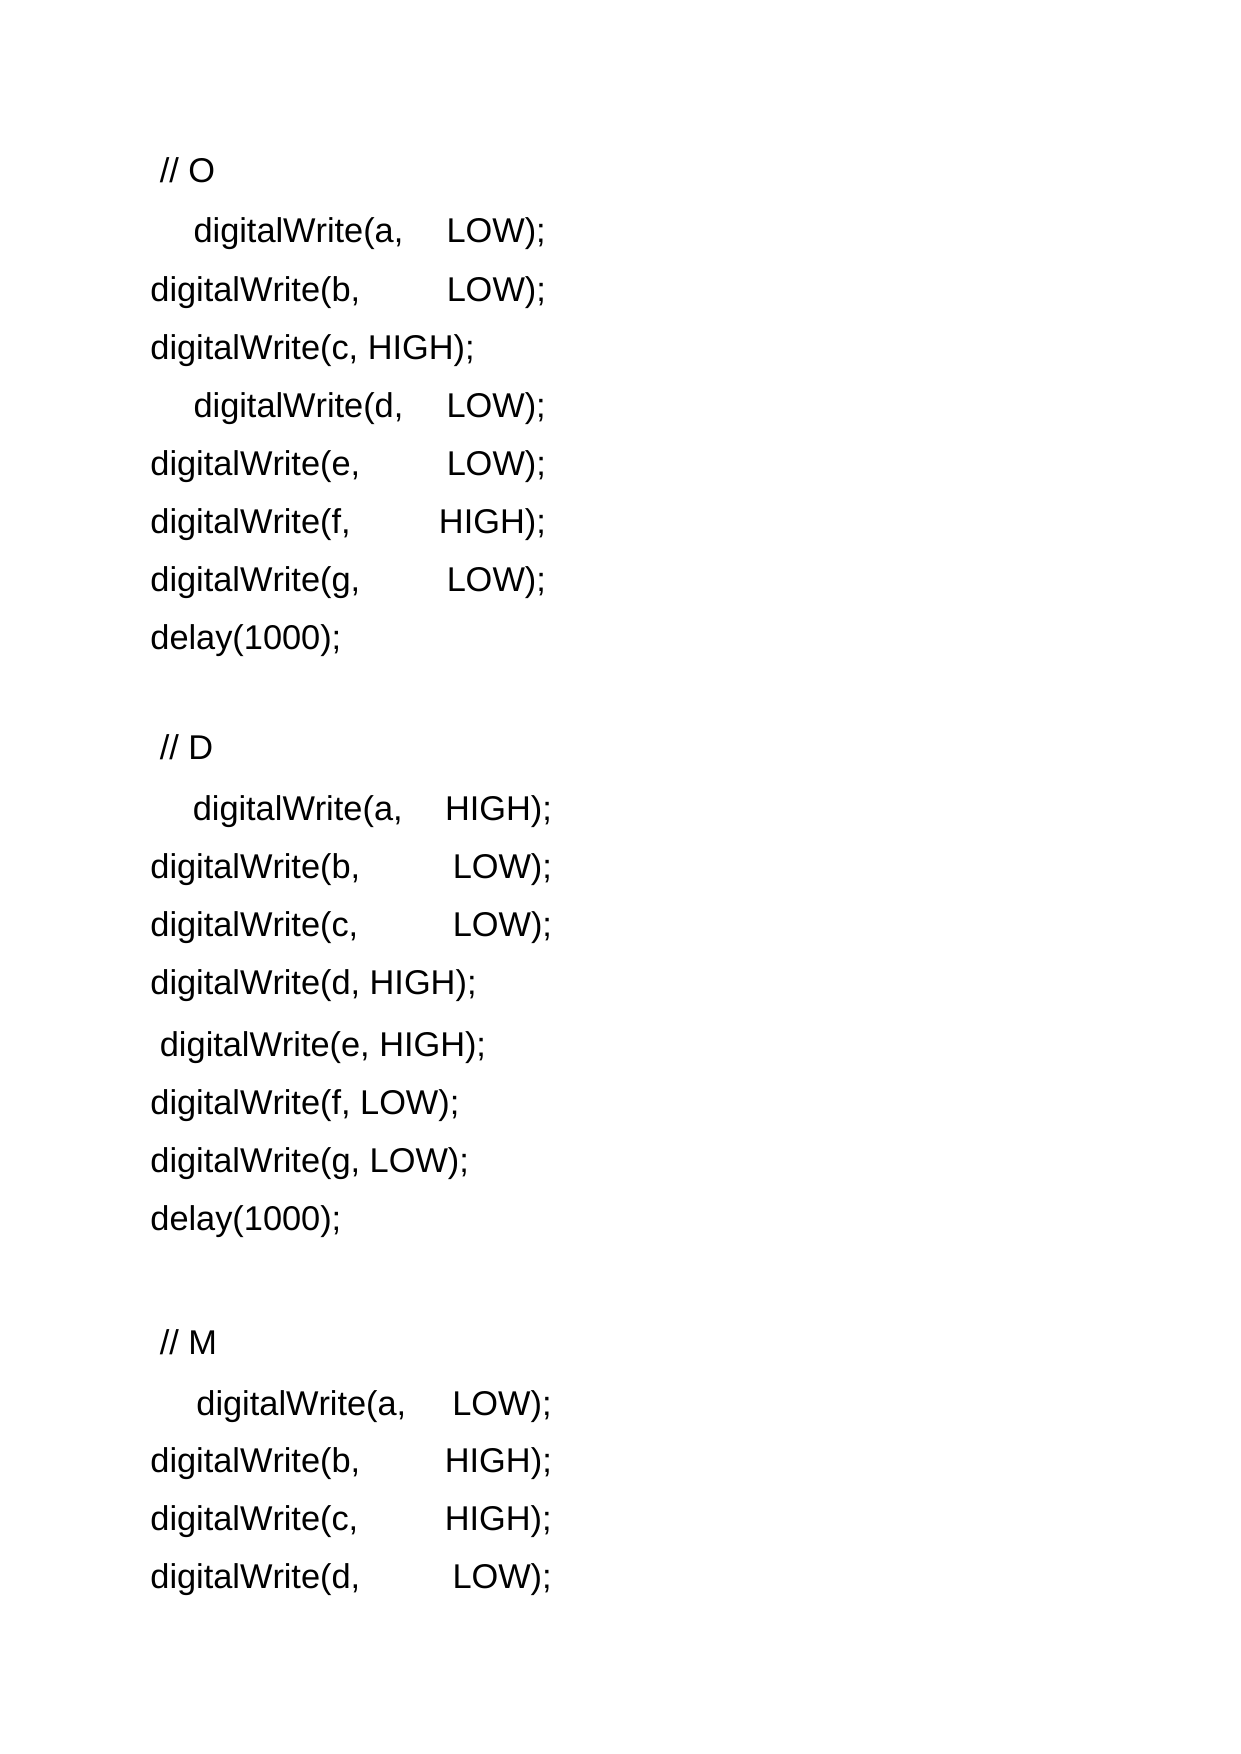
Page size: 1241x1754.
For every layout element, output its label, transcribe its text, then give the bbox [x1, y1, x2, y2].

text digitalWrite(a, LOW); digitalWrite(b, LOW); digitalWrite(c, HIGH); [150, 211, 546, 366]
text digitalWrite(e, HIGH); digitalWrite(f, LOW); digitalWrite(g, LOW); delay(1000); [150, 1024, 551, 1237]
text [150, 1383, 552, 1595]
text // O [150, 150, 1090, 189]
text // M [150, 1322, 1090, 1362]
text digitalWrite(a, HIGH); digitalWrite(b, LOW); digitalWrite(c, LOW); digitalWrite(d, HIGH); [150, 788, 552, 1002]
text digitalWrite(d, LOW); digitalWrite(e, LOW); digitalWrite(f, HIGH); digitalWrite(g, LOW); delay(1000); [150, 385, 546, 657]
text // D [150, 727, 1090, 767]
